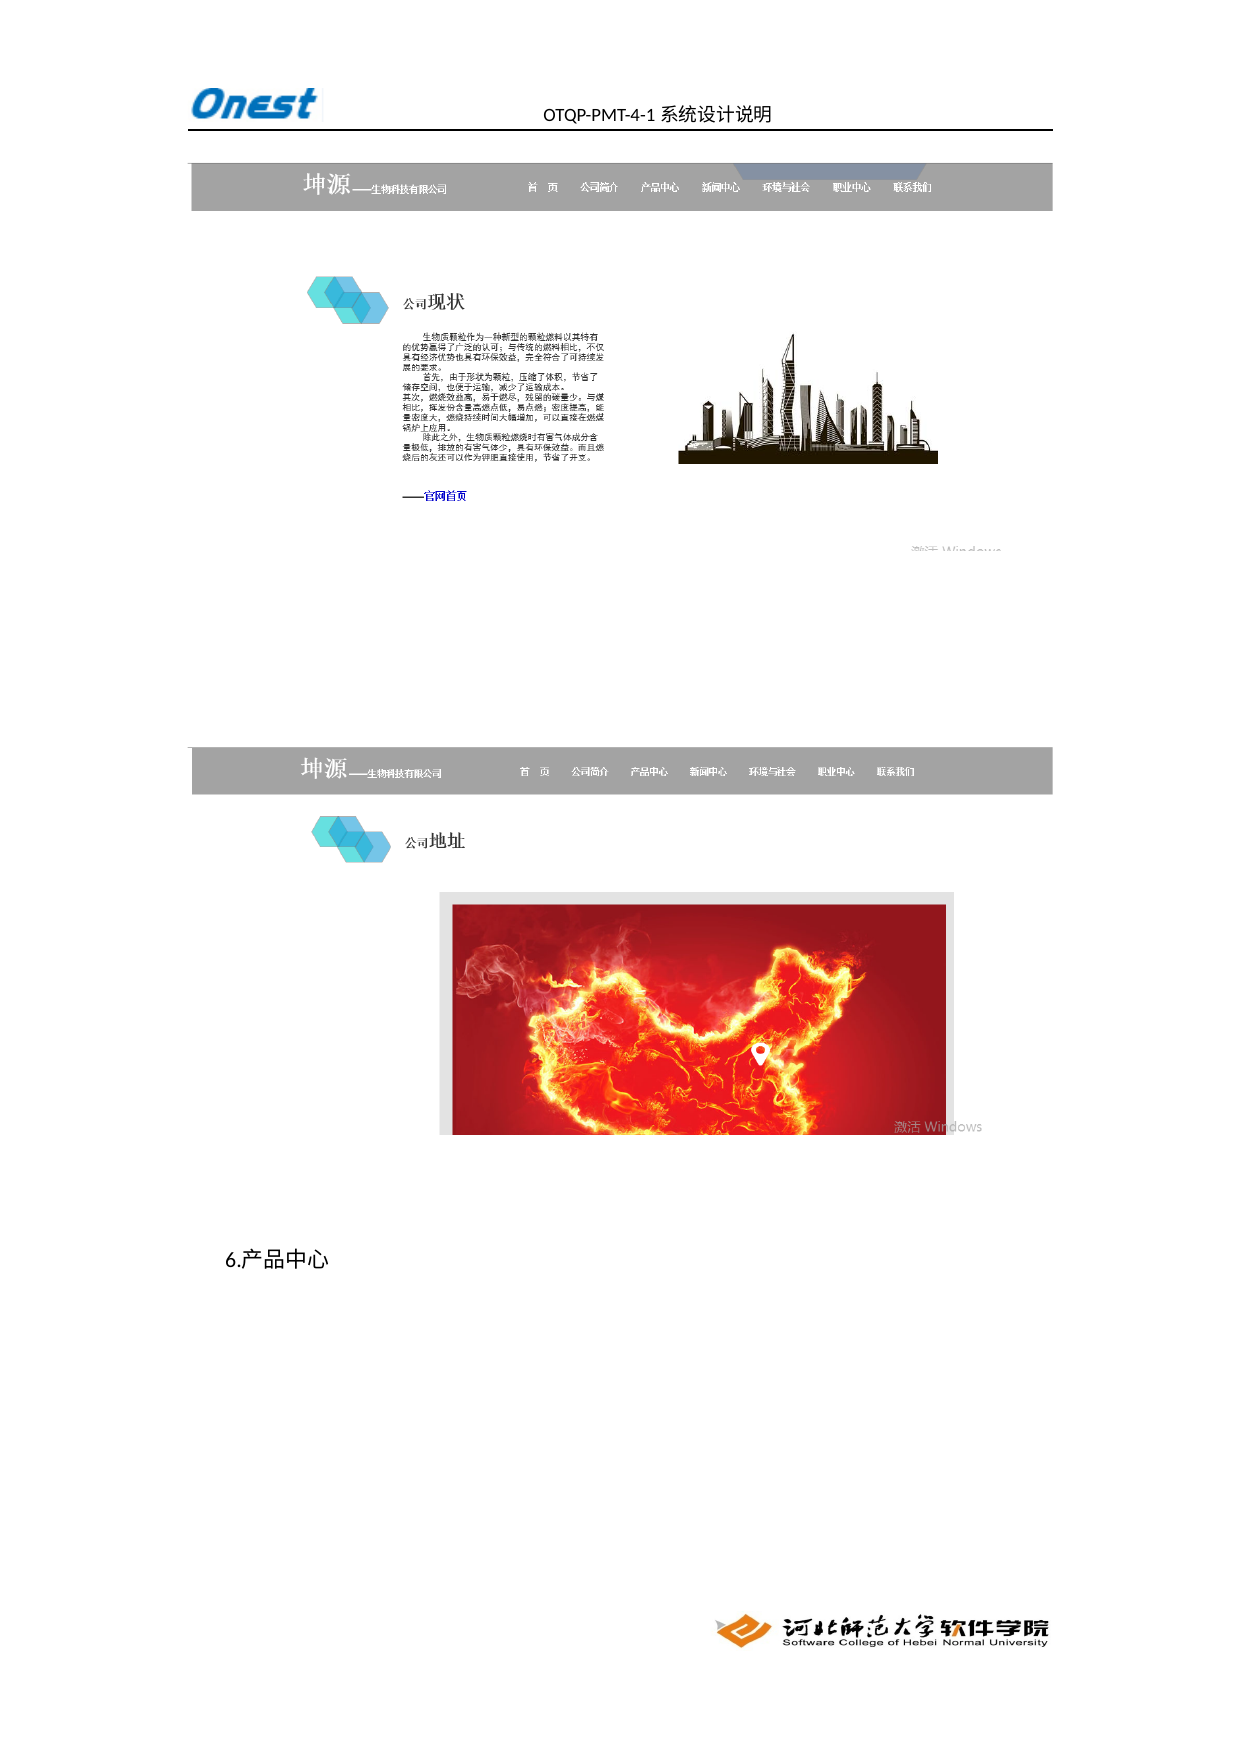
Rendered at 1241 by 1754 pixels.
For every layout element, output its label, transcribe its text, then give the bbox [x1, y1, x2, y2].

picture [187, 162, 1053, 551]
picture [187, 747, 1053, 1135]
picture [187, 88, 324, 122]
list 6.产品中心 [225, 1242, 1053, 1274]
picture [710, 1611, 1053, 1651]
